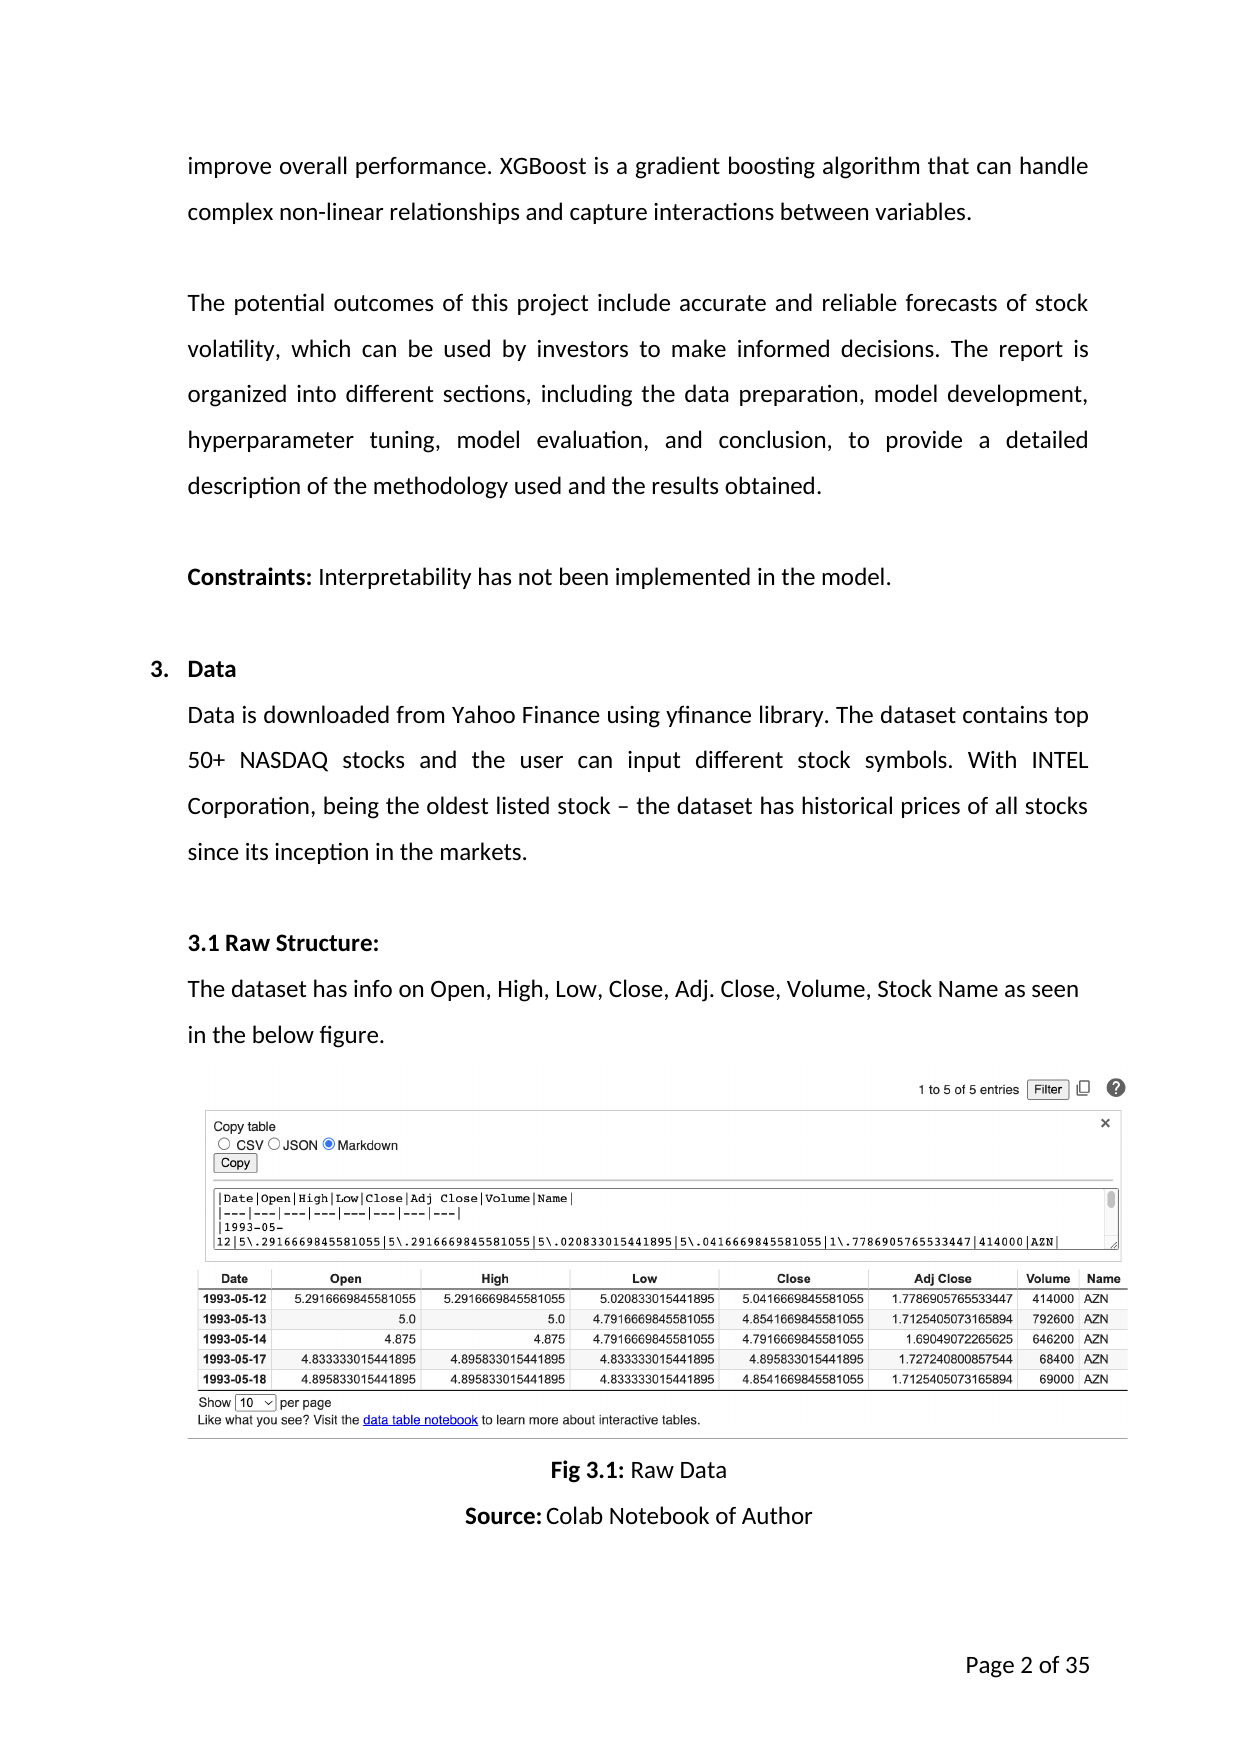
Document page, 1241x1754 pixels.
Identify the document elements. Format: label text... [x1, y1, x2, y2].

list Raw Structure: [187, 927, 1090, 958]
list Data is downloaded from Yahoo Finance using yfinance library. The dataset contains top 50+ NASDAQ stocks and the user can input different stock symbols. With INTEL Corporation, being the oldest listed stock – the dataset has historical prices of all stocks since its inception in the markets. [187, 699, 1090, 866]
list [187, 150, 1090, 226]
list Fig 3.1: Raw Data [187, 1454, 1090, 1485]
list The potential outcomes of this project include accurate and reliable forecasts of stock volatility, which can be used by investors to make informed decisions. The report is organized into different sections, including the data preparation, model development, hyperparameter tuning, model evaluation, and conclusion, to provide a detailed description of the methodology used and the results obtained. [187, 287, 1090, 501]
list Data [150, 653, 1090, 683]
list The dataset has info on Open, High, Low, Close, Adj. Close, Volume, Stock Name as seen in the below figure. [187, 973, 1090, 1049]
picture [187, 1064, 1128, 1439]
list Source: Colab Notebook of Author [187, 1500, 1090, 1530]
list Constraints: Interpretability has not been implemented in the model. [187, 562, 1090, 592]
